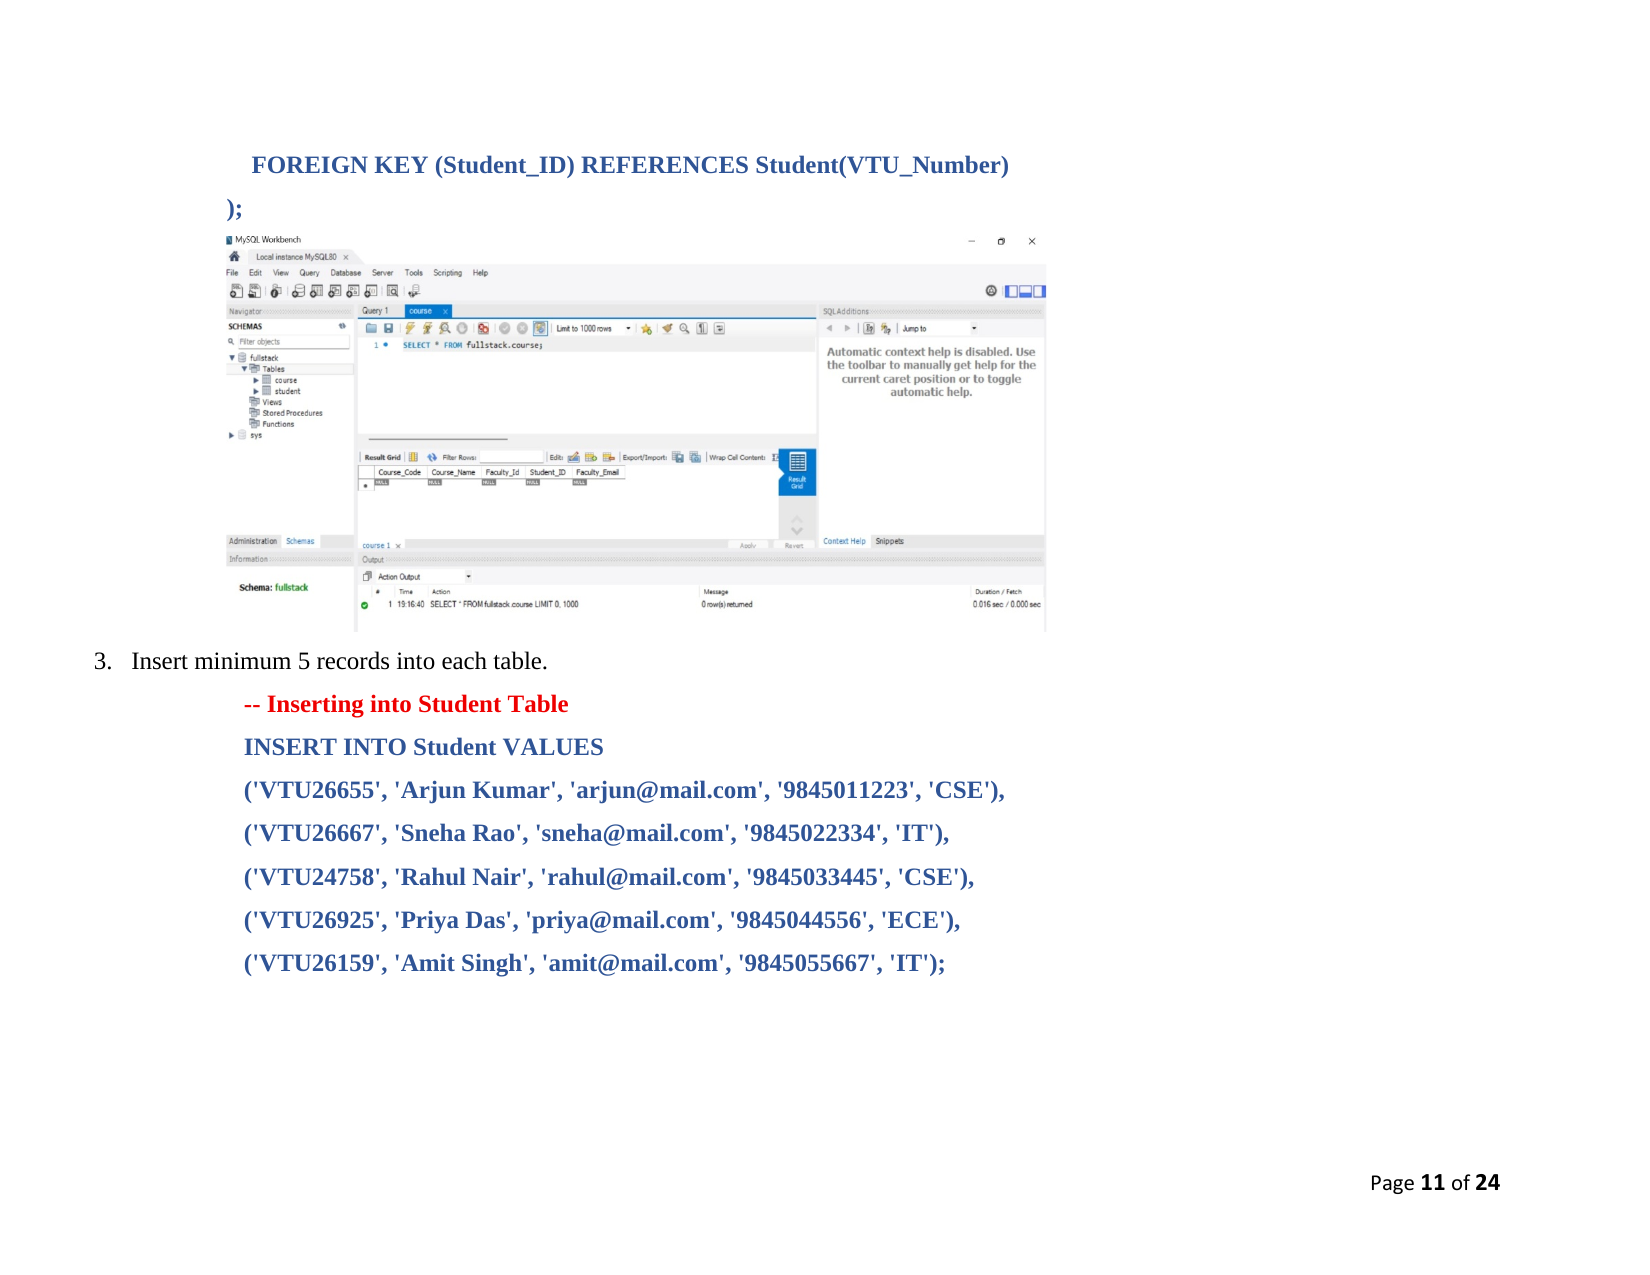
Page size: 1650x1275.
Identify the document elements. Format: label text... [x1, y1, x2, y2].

text ('VTU26159', 'Amit Singh', 'amit@mail.com', '9845055667', 'IT'); [244, 948, 1500, 977]
picture [226, 236, 1047, 632]
text ('VTU24758', 'Rahul Nair', 'rahul@mail.com', '9845033445', 'CSE'), [244, 862, 1500, 890]
text INSERT INTO Student VALUES [244, 732, 1500, 761]
text ('VTU26655', 'Arjun Kumar', 'arjun@mail.com', '9845011223', 'CSE'), [244, 775, 1500, 804]
text FOREIGN KEY (Student_ID) REFERENCES Student(VTU_Number) [226, 150, 1500, 179]
text ); [226, 193, 1500, 222]
list Insert minimum 5 records into each table. [93, 646, 1500, 675]
text ('VTU26667', 'Sneha Rao', 'sneha@mail.com', '9845022334', 'IT'), [244, 818, 1500, 847]
text ('VTU26925', 'Priya Das', 'priya@mail.com', '9845044556', 'ECE'), [244, 905, 1500, 933]
text -- Inserting into Student Table [244, 689, 1500, 718]
